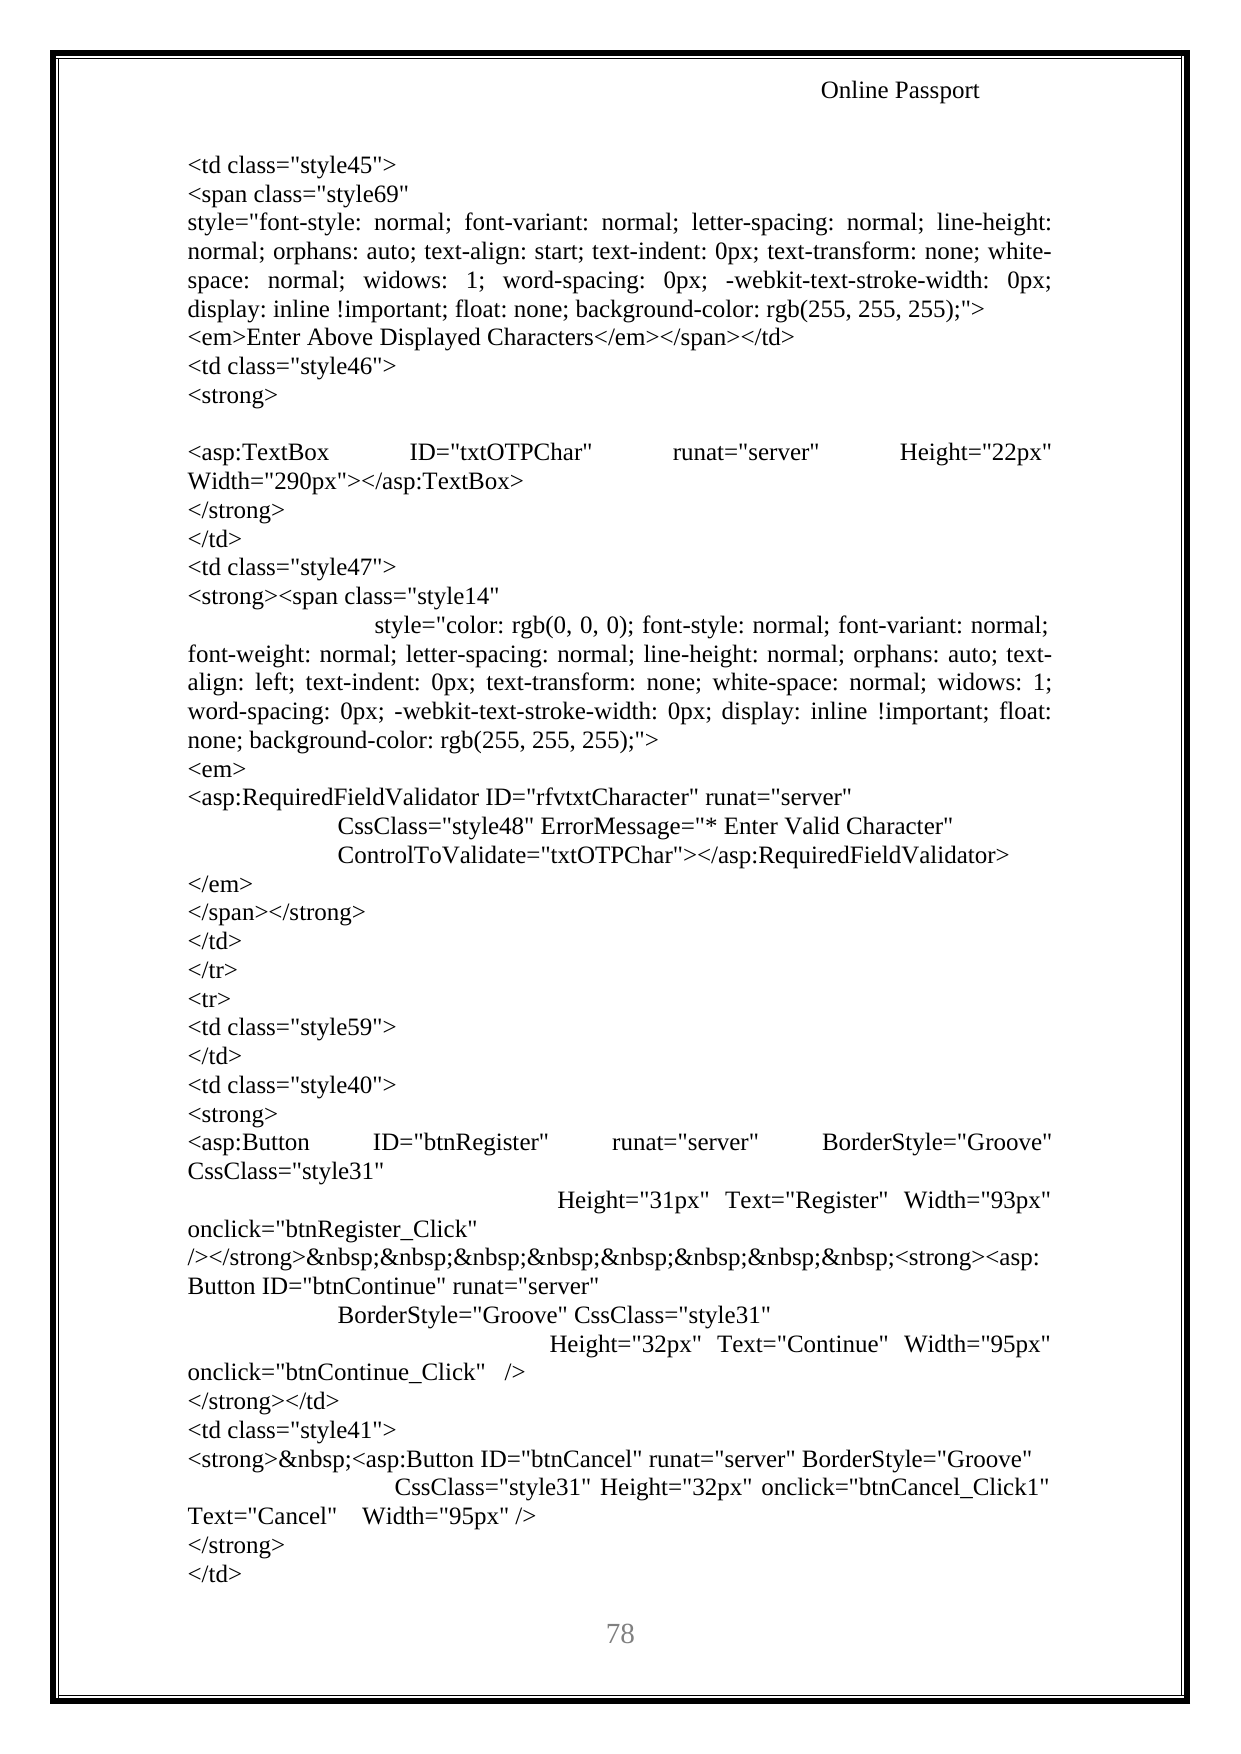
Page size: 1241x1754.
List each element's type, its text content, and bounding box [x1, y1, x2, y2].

text <asp:RequiredFieldValidator ID="rfvtxtCharacter" runat="server" [187, 782, 1053, 811]
text <td class="style40"> [187, 1070, 1053, 1099]
text <strong>&nbsp;<asp:Button ID="btnCancel" runat="server" BorderStyle="Groove" [187, 1444, 1053, 1472]
text <td class="style46"> [187, 351, 1053, 380]
text CssClass="style31" Height="32px" onclick="btnCancel_Click1" Text="Cancel" Width="95px" /> [187, 1472, 1053, 1530]
text </strong> [187, 1530, 1053, 1559]
text Height="31px" Text="Register" Width="93px" onclick="btnRegister_Click" /></strong>&nbsp;&nbsp;&nbsp;&nbsp;&nbsp;&nbsp;&nbsp;&nbsp;<strong><asp:Button ID="btnContinue" runat="server" [187, 1185, 1053, 1300]
text </strong></td> [187, 1386, 1053, 1415]
text Height="32px" Text="Continue" Width="95px" onclick="btnContinue_Click" /> [187, 1329, 1053, 1386]
text <td class="style47"> [187, 552, 1053, 581]
text <strong><span class="style14" [187, 581, 1053, 610]
text </td> [187, 926, 1053, 955]
text </strong> [187, 495, 1053, 524]
text <td class="style45"> [187, 150, 1053, 179]
text </em> [187, 869, 1053, 897]
text </tr> [187, 955, 1053, 984]
text <tr> [187, 984, 1053, 1012]
text <td class="style59"> [187, 1012, 1053, 1041]
text BorderStyle="Groove" CssClass="style31" [187, 1300, 1053, 1329]
text <td class="style41"> [187, 1415, 1053, 1444]
text <strong> [187, 380, 1053, 409]
text </td> [187, 1041, 1053, 1070]
text style="font-style: normal; font-variant: normal; letter-spacing: normal; line-height: normal; orphans: auto; text-align: start; text-indent: 0px; text-transform: none; white-space: normal; widows: 1; word-spacing: 0px; -webkit-text-stroke-width: 0px; display: inline !important; float: none; background-color: rgb(255, 255, 255);"> [187, 207, 1053, 322]
text </td> [187, 524, 1053, 552]
text </td> [187, 1559, 1053, 1587]
text <em> [187, 754, 1053, 782]
text <asp:TextBox ID="txtOTPChar" runat="server" Height="22px" Width="290px"></asp:TextBox> [187, 437, 1053, 495]
text <asp:Button ID="btnRegister" runat="server" BorderStyle="Groove" CssClass="style31" [187, 1127, 1053, 1185]
text style="color: rgb(0, 0, 0); font-style: normal; font-variant: normal; font-weight: normal; letter-spacing: normal; line-height: normal; orphans: auto; text-align: left; text-indent: 0px; text-transform: none; white-space: normal; widows: 1; word-spacing: 0px; -webkit-text-stroke-width: 0px; display: inline !important; float: none; background-color: rgb(255, 255, 255);"> [187, 610, 1053, 754]
text <em>Enter Above Displayed Characters</em></span></td> [187, 322, 1053, 351]
text </span></strong> [187, 897, 1053, 926]
text ControlToValidate="txtOTPChar"></asp:RequiredFieldValidator> [187, 840, 1053, 869]
text <strong> [187, 1099, 1053, 1127]
text CssClass="style48" ErrorMessage="* Enter Valid Character" [187, 811, 1053, 840]
text <span class="style69" [187, 179, 1053, 207]
